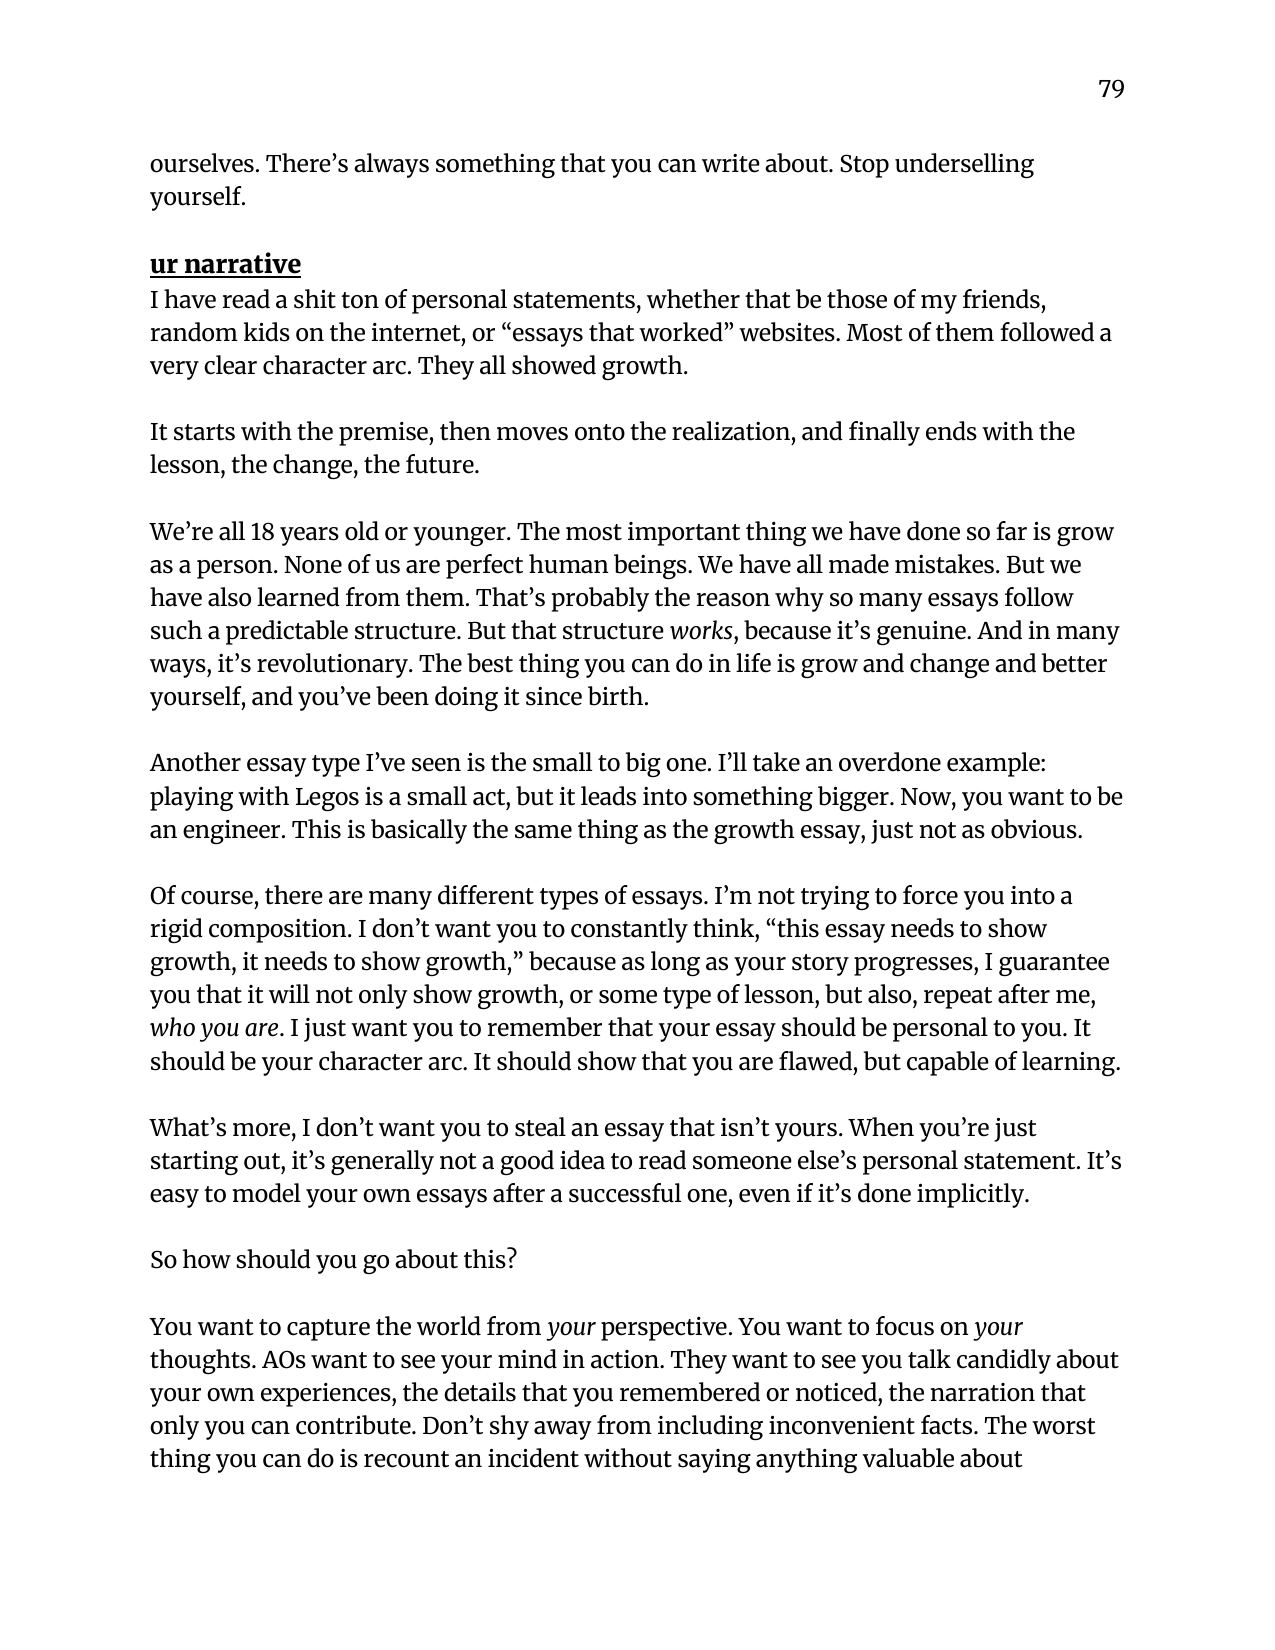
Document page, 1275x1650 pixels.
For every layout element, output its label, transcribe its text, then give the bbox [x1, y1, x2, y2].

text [150, 1312, 1125, 1474]
text So how should you go about this? [150, 1246, 1125, 1275]
text We’re all 18 years old or younger. The most important thing we have done so far is grow as a person. None of us are perfect human beings. We have all made mistakes. But we have also learned from them. That’s probably the reason why so many essays follow such a predictable structure. But that structure works, because it’s genuine. And in many ways, it’s revolutionary. The best thing you can do in life is grow and change and better yourself, and you’ve been doing it since birth. [150, 517, 1125, 712]
subtitle ur narrative [150, 249, 1125, 281]
text It starts with the premise, then moves onto the realization, and finally ends with the lesson, the change, the future. [150, 418, 1125, 480]
text Of course, there are many different types of essays. I’m not trying to force you into a rigid composition. I don’t want you to constantly think, “this essay needs to show growth, it needs to show growth,” because as long as your story progresses, I guarantee you that it will not only show growth, or some type of lesson, but also, repeat after me, who you are. I just want you to remember that your essay should be personal to you. It should be your character arc. It should show that you are flawed, but capable of learning. [150, 882, 1125, 1076]
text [150, 150, 1125, 212]
text Another essay type I’ve seen is the small to big one. I’ll take an overdone example: playing with Legos is a small act, but it leads into something bigger. Now, you want to be an engineer. This is basically the same thing as the growth essay, just not as obvious. [150, 749, 1125, 844]
text I have read a shit ton of personal statements, whether that be those of my friends, random kids on the internet, or “essays that worked” websites. Most of them followed a very clear character arc. They all showed growth. [150, 286, 1125, 381]
text What’s more, I don’t want you to steal an essay that isn’t yours. When you’re just starting out, it’s generally not a good idea to read someone else’s personal statement. It’s easy to model your own essays after a successful one, even if it’s done implicitly. [150, 1114, 1125, 1209]
